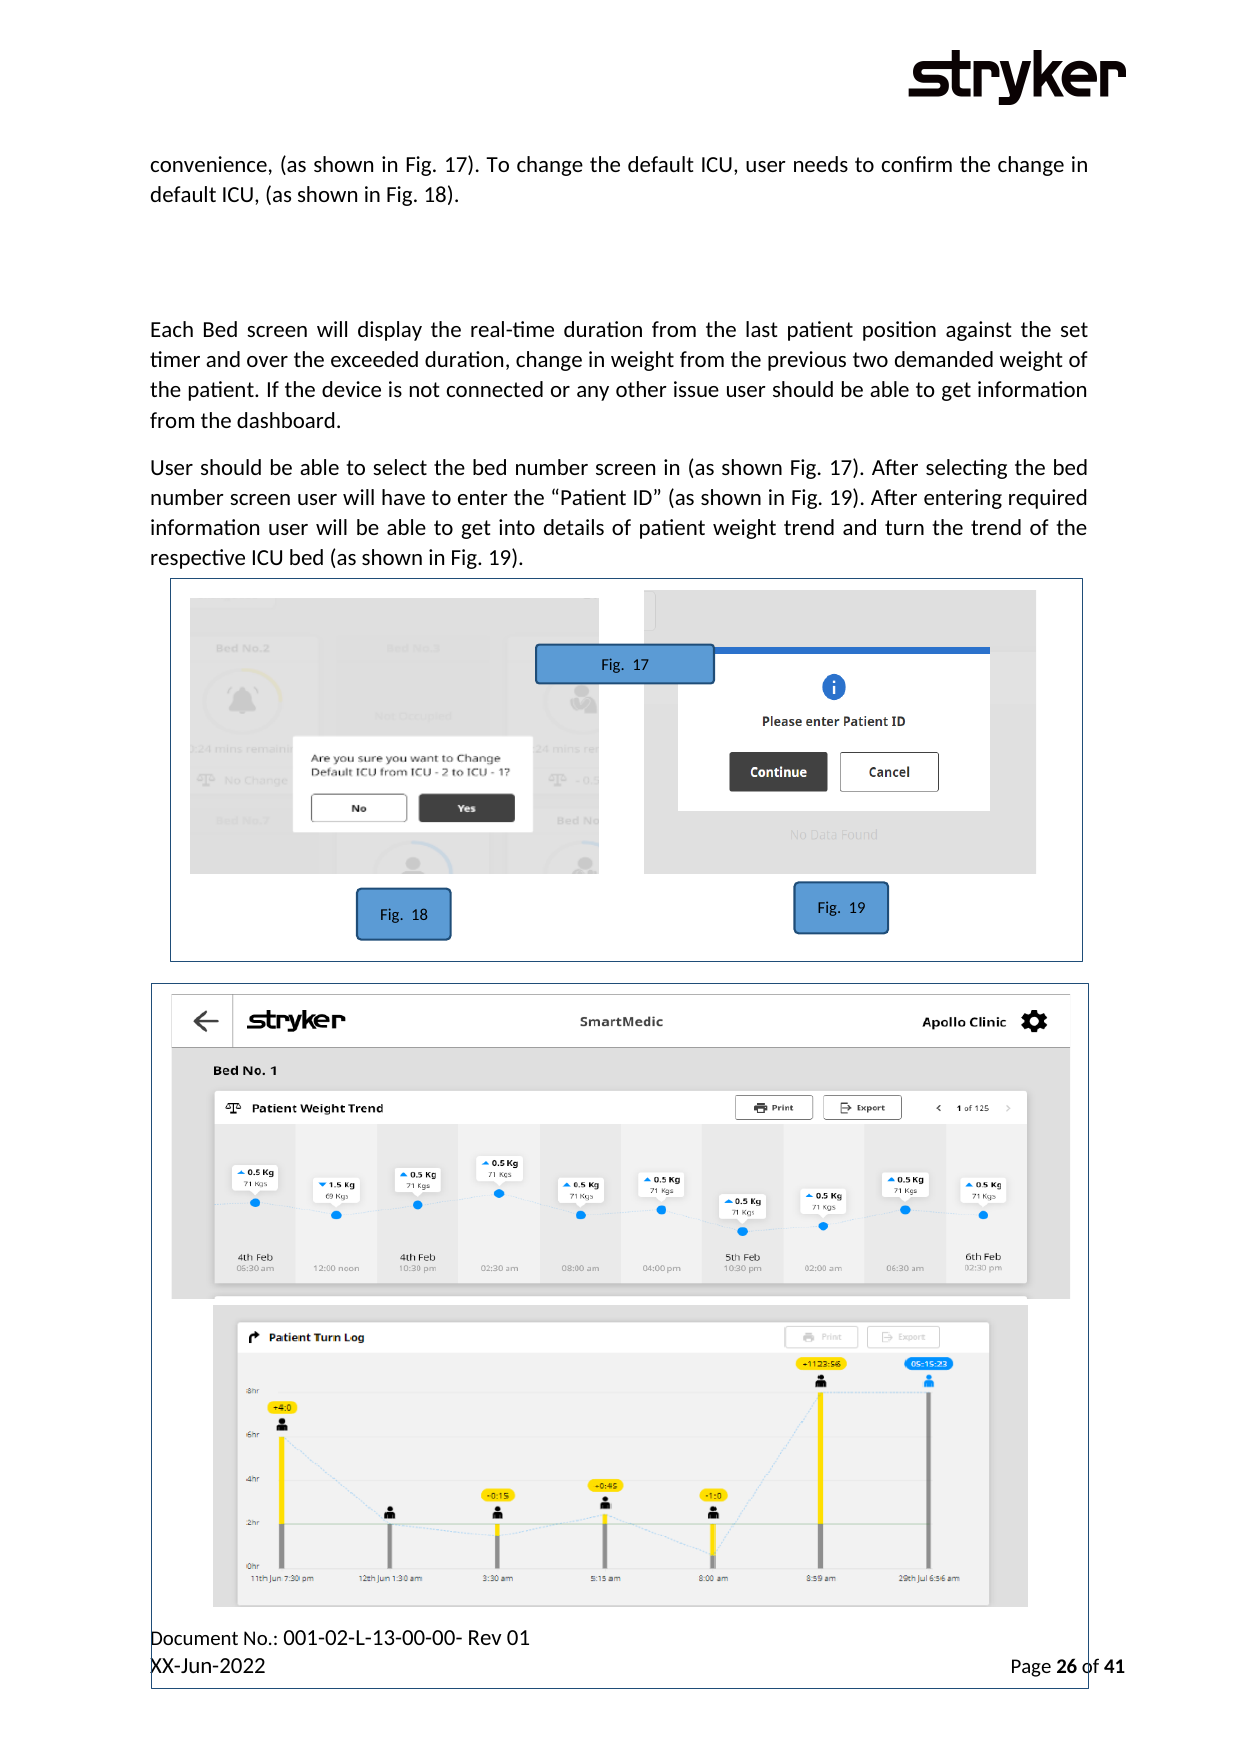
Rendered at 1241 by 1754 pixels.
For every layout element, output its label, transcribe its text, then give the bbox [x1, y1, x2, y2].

picture [644, 590, 1037, 874]
picture [908, 50, 1126, 105]
picture [171, 994, 1071, 1299]
text User should be able to select the bed number screen in (as shown Fig. 17). After selecting the bed number screen user will have to enter the “Patient ID” (as shown in Fig. 19). After entering required information user will be able to get into details of patient weight trend and turn the trend of the respective ICU bed (as shown in Fig. 19). [150, 453, 1090, 571]
picture [213, 1305, 1028, 1607]
text Each Bed screen will display the real-time duration from the last patient position against the set timer and over the exceeded duration, change in weight from the previous two demanded weight of the patient. If the device is not connected or any other issue user should be able to get information from the dashboard. [150, 315, 1090, 434]
picture [190, 598, 599, 874]
